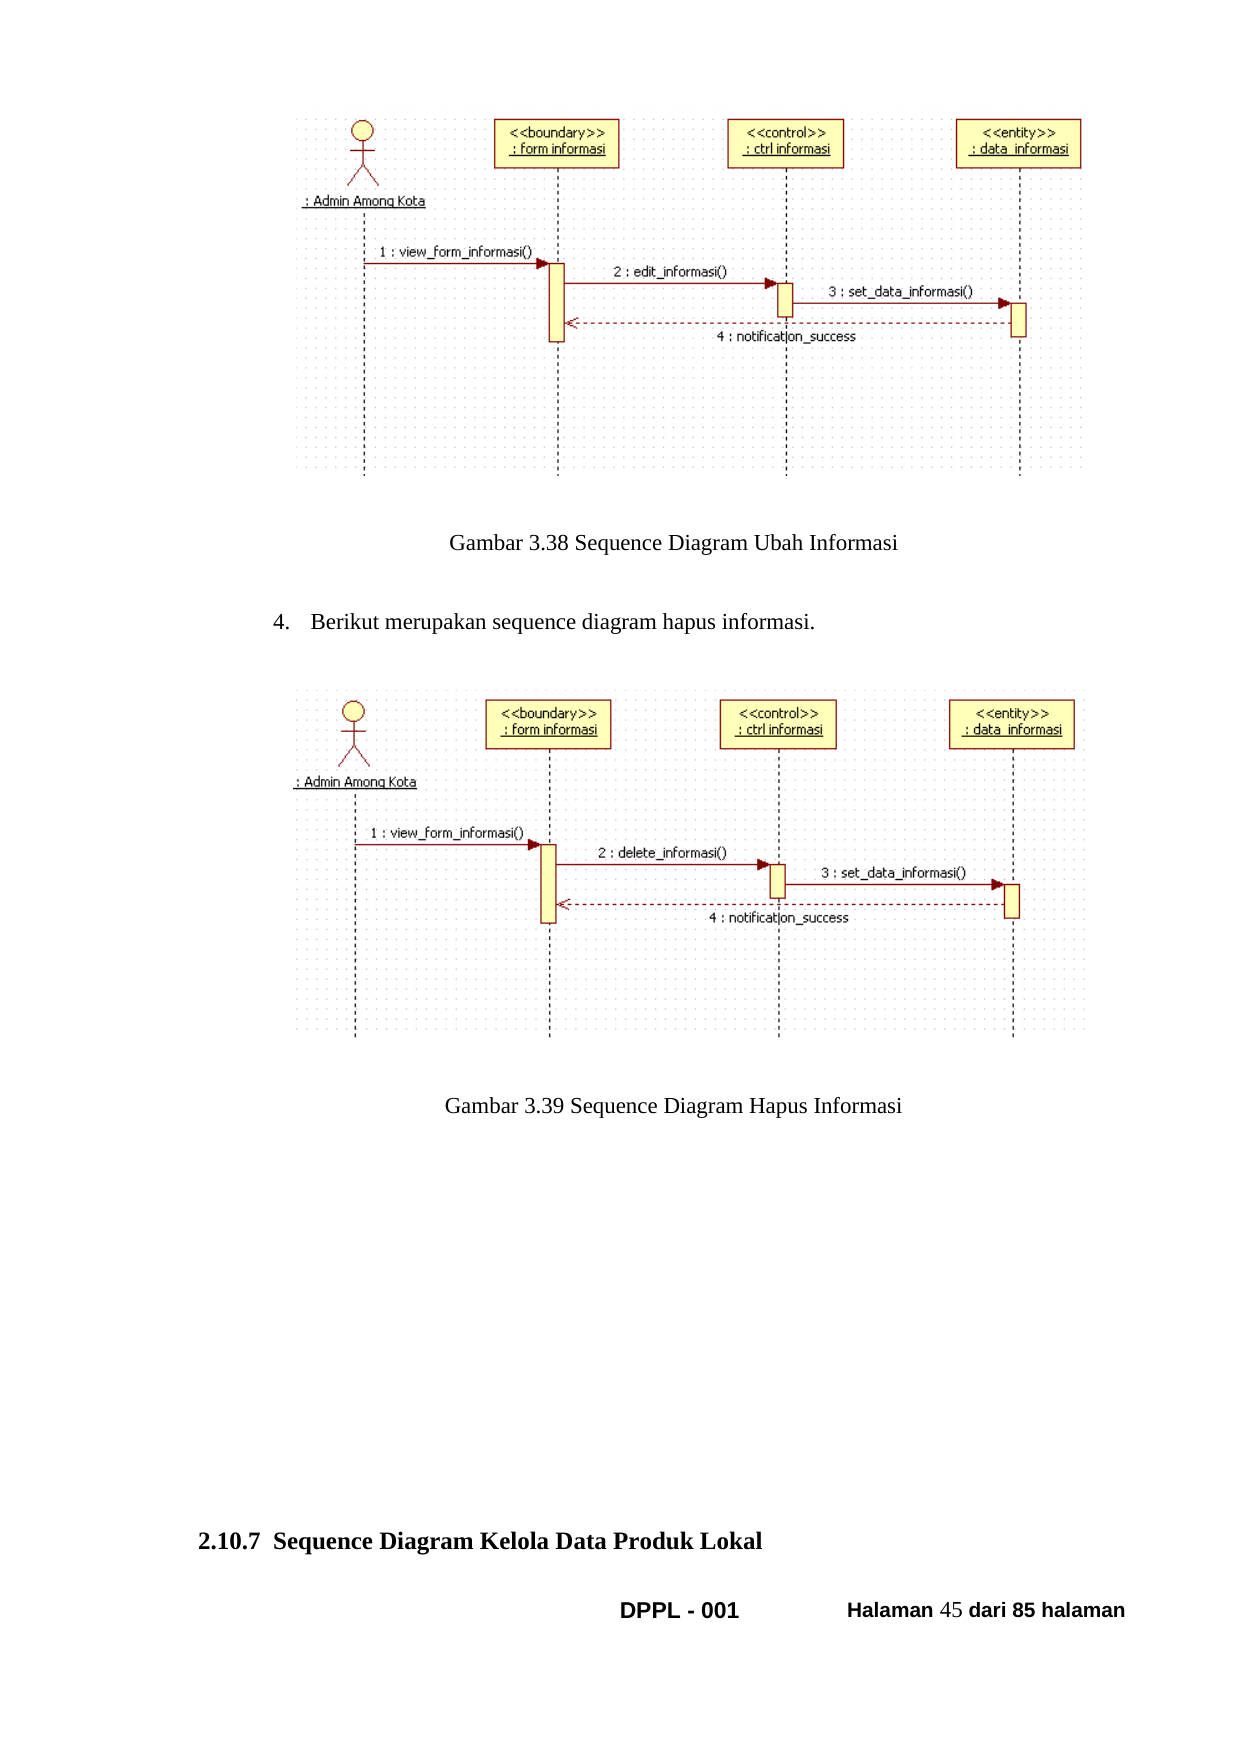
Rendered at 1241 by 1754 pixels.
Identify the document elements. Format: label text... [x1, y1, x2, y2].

text Gambar 3.38 Sequence Diagram Ubah Informasi [231, 529, 1116, 555]
list Sequence Diagram Kelola Data Produk Lokal [198, 1526, 1116, 1555]
list Berikut merupakan sequence diagram hapus informasi. [273, 608, 1116, 634]
picture [296, 110, 1089, 476]
text Gambar 3.39 Sequence Diagram Hapus Informasi [231, 1092, 1116, 1118]
picture [293, 690, 1092, 1038]
